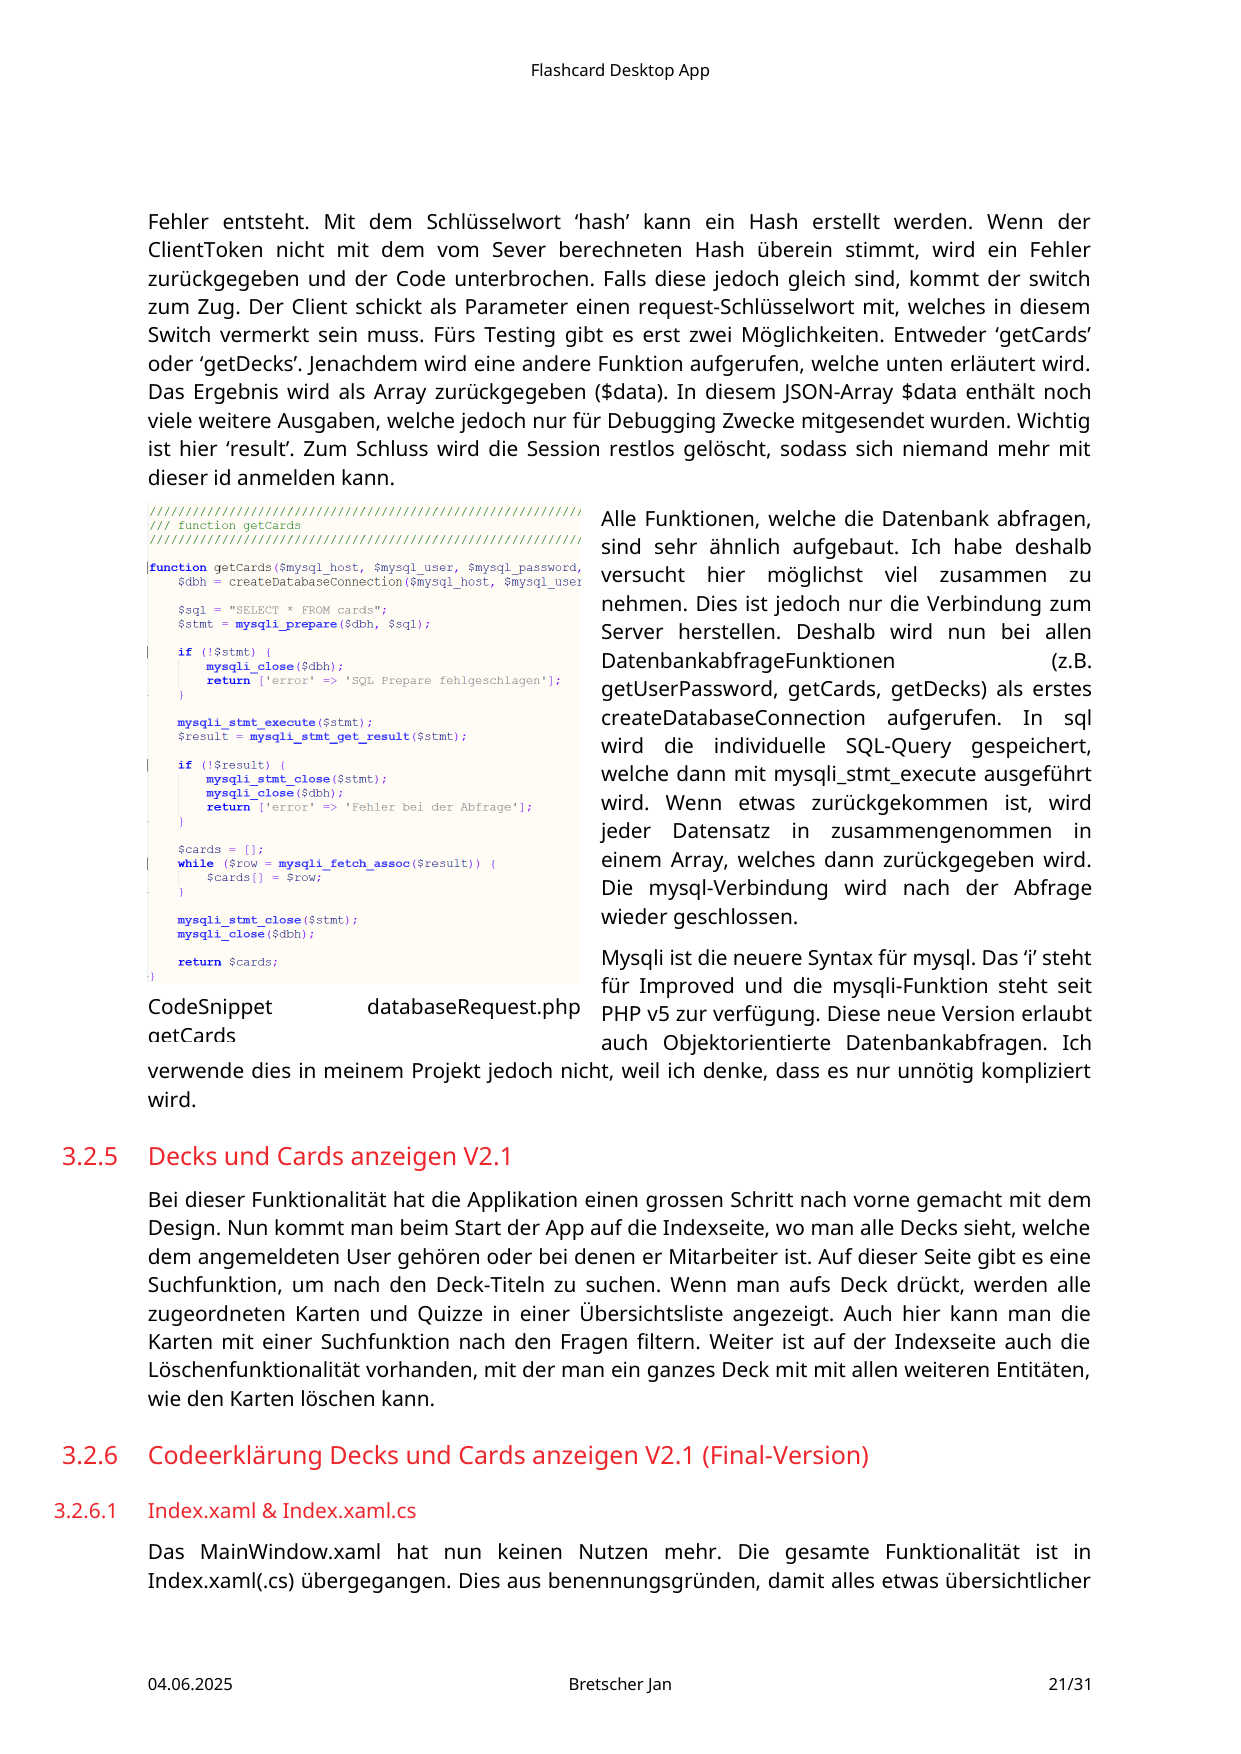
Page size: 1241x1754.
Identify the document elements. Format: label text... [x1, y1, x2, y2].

subtitle Index.xaml & Index.xaml.cs [118, 1496, 1092, 1525]
text Alle Funktionen, welche die Datenbank abfragen, sind sehr ähnlich aufgebaut. Ich habe deshalb versucht hier möglichst viel zusammen zu nehmen. Dies ist jedoch nur die Verbindung zum Server herstellen. Deshalb wird nun bei allen DatenbankabfrageFunktionen (z.B. getUserPassword, getCards, getDecks) als erstes createDatabaseConnection aufgerufen. In sql wird die individuelle SQL-Query gespeichert, welche dann mit mysqli_stmt_execute ausgeführt wird. Wenn etwas zurückgekommen ist, wird jeder Datensatz in zusammengenommen in einem Array, welches dann zurückgegeben wird. Die mysql-Verbindung wird nach der Abfrage wieder geschlossen. [581, 504, 1092, 930]
subtitle Decks und Cards anzeigen V2.1 [118, 1138, 1092, 1172]
text Mysqli ist die neuere Syntax für mysql. Das ‘i’ steht für Improved und die mysqli-Funktion steht seit PHP v5 zur verfügung. Diese neue Version erlaubt auch Objektorientierte Datenbankabfragen. Ich verwende dies in meinem Projekt jedoch nicht, weil ich denke, dass es nur unnötig kompliziert wird. [148, 943, 1092, 1113]
picture [147, 503, 581, 983]
subtitle Codeerklärung Decks und Cards anzeigen V2.1 (Final-Version) [118, 1437, 1092, 1471]
text Bei dieser Funktionalität hat die Applikation einen grossen Schritt nach vorne gemacht mit dem Design. Nun kommt man beim Start der App auf die Indexseite, wo man alle Decks sieht, welche dem angemeldeten User gehören oder bei denen er Mitarbeiter ist. Auf dieser Seite gibt es eine Suchfunktion, um nach den Deck-Titeln zu suchen. Wenn man aufs Deck drückt, werden alle zugeordneten Karten und Quizze in einer Übersichtsliste angezeigt. Auch hier kann man die Karten mit einer Suchfunktion nach den Fragen filtern. Weiter ist auf der Indexseite auch die Löschenfunktionalität vorhanden, mit der man ein ganzes Deck mit mit allen weiteren Entitäten, wie den Karten löschen kann. [148, 1185, 1092, 1412]
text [148, 1537, 1092, 1594]
